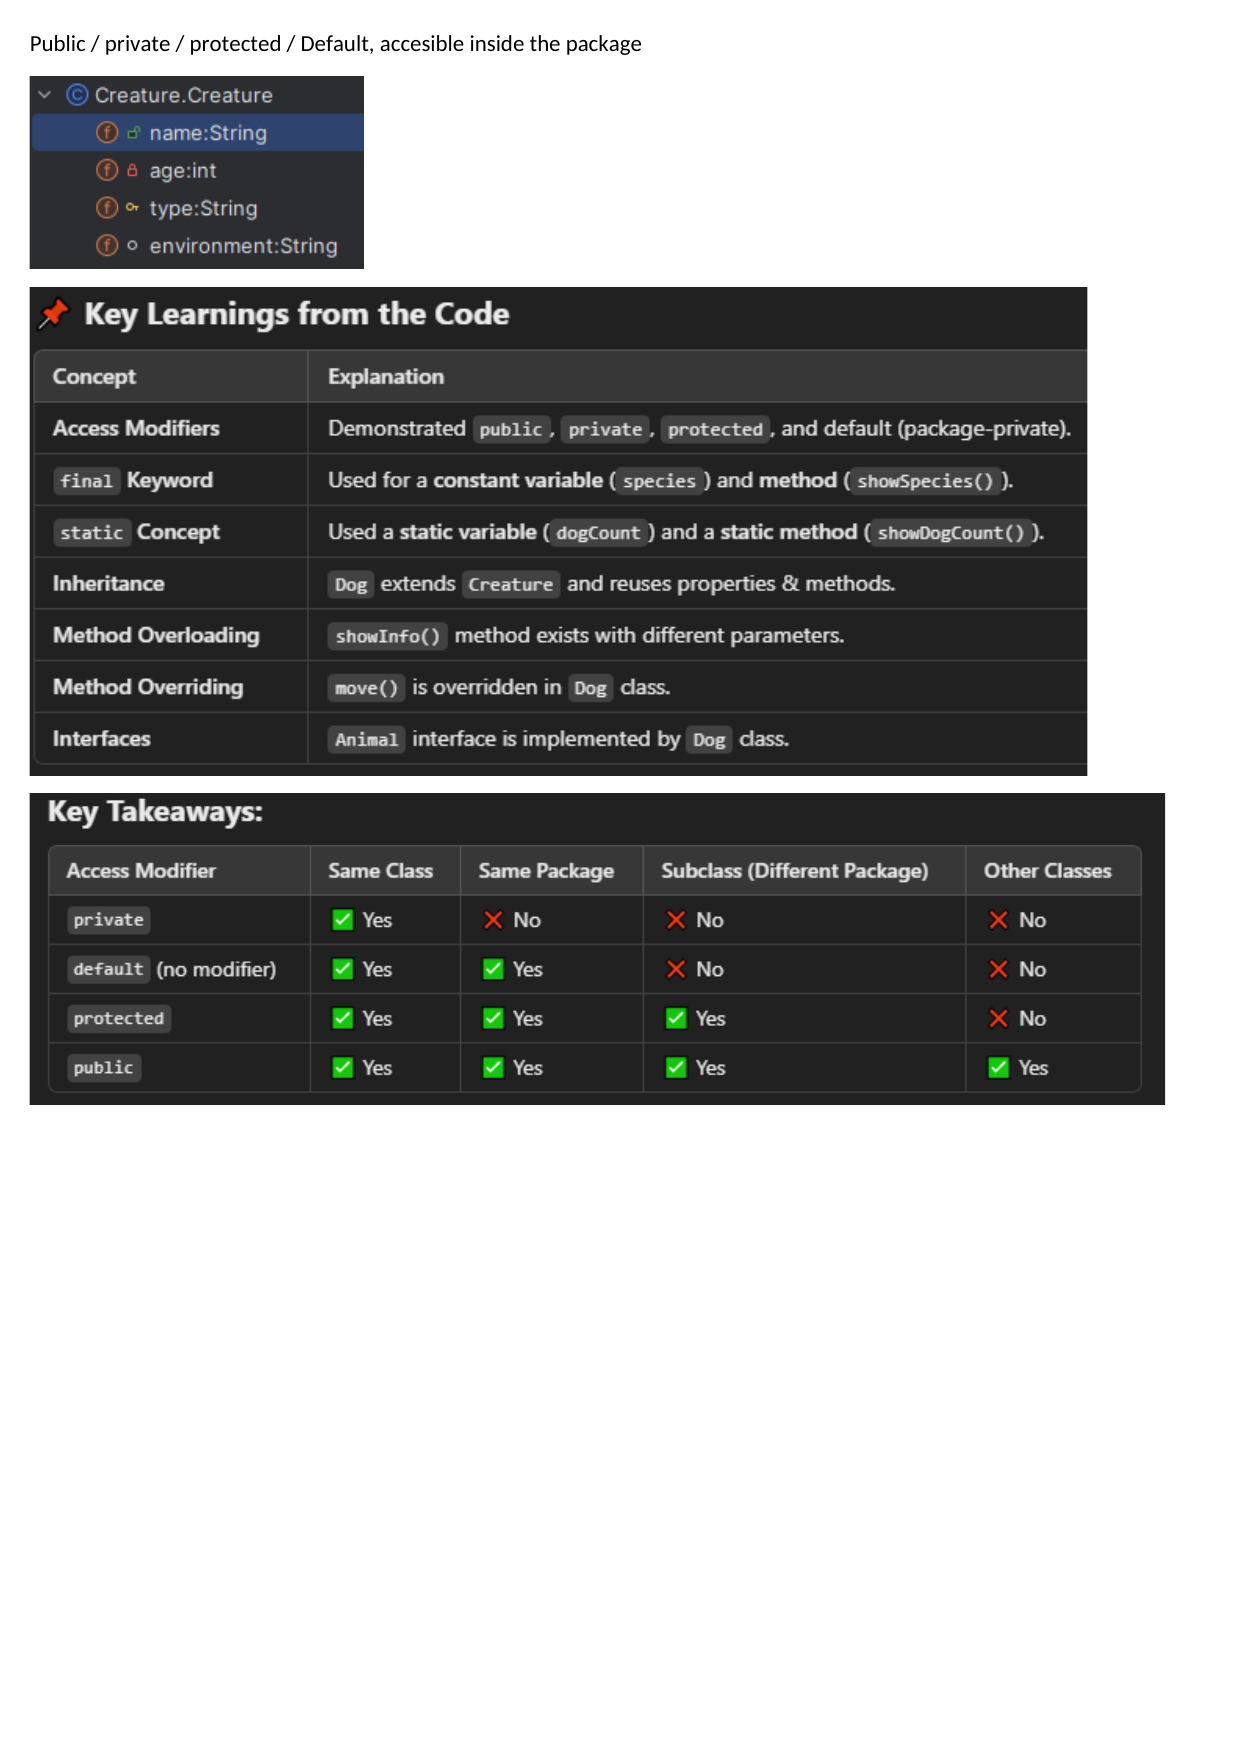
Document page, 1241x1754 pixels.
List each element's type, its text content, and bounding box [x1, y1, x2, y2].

picture [29, 287, 1088, 776]
picture [29, 76, 364, 269]
text Public / private / protected / Default, accesible inside the package [29, 29, 1165, 58]
picture [29, 793, 1166, 1105]
